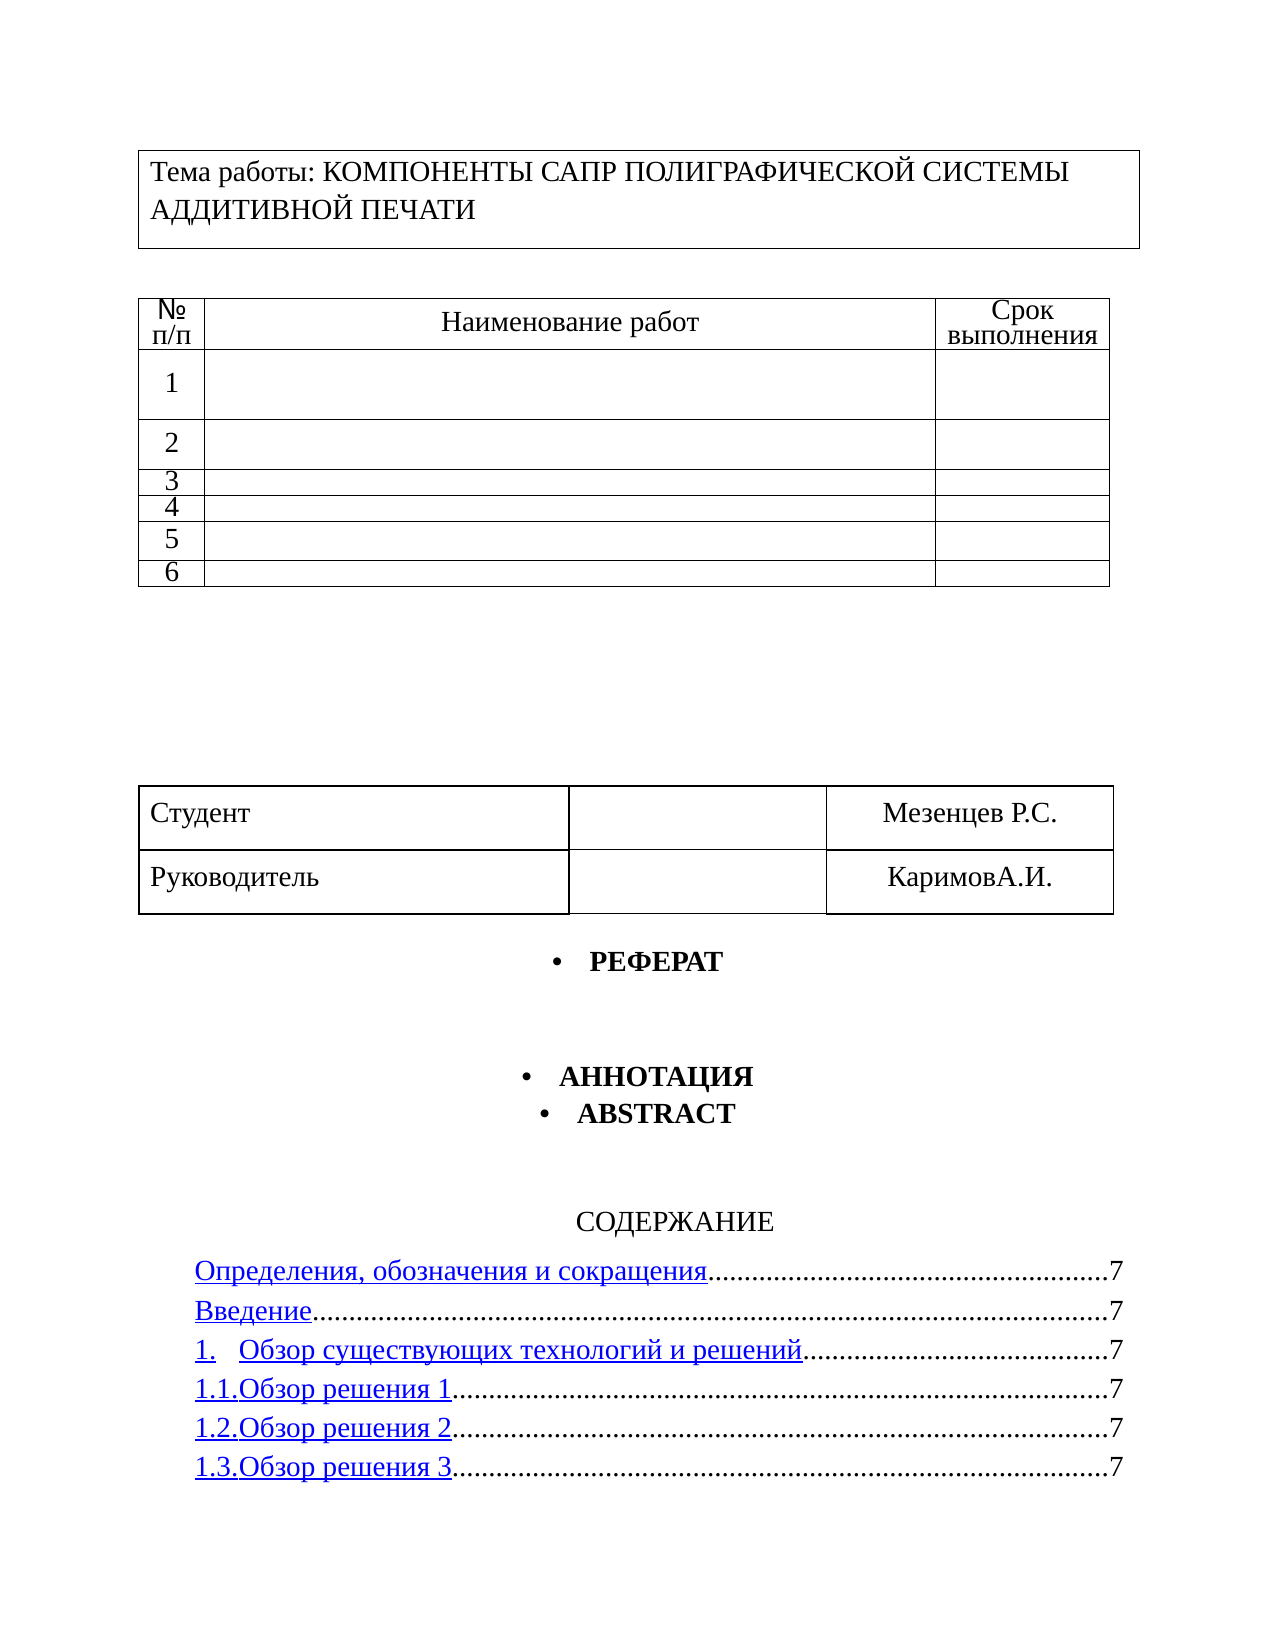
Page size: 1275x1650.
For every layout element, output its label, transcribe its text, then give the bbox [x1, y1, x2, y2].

table_cell [936, 350, 1109, 419]
text Введение 7 [150, 1297, 1125, 1326]
table_cell 5 [139, 522, 204, 560]
table_cell [205, 522, 935, 560]
table_cell [205, 470, 935, 495]
list АННОТАЦИЯ [150, 1056, 1125, 1094]
table_header Студент [140, 787, 568, 849]
table_cell 1 [139, 350, 204, 419]
table_cell [205, 420, 935, 469]
table_cell 3 [139, 470, 204, 495]
text 1.3. Обзор решения 3 7 [150, 1454, 1125, 1482]
table_cell [936, 561, 1109, 586]
table_cell [936, 420, 1109, 469]
table_header [570, 787, 826, 849]
table_cell [205, 350, 935, 419]
table_header № п/п [139, 299, 204, 349]
table_cell 2 [139, 420, 204, 469]
table_cell 4 [139, 496, 204, 521]
table_cell Тема работы: КОМПОНЕНТЫ САПР ПОЛИГРАФИЧЕСКОЙ СИСТЕМЫ АДДИТИВНОЙ ПЕЧАТИ [139, 151, 1139, 247]
table_header Срок выполнения [936, 299, 1109, 349]
text 1.1. Обзор решения 1 7 [150, 1375, 1125, 1404]
table_cell [936, 470, 1109, 495]
table_cell [205, 496, 935, 521]
table_cell 6 [139, 561, 204, 586]
table_cell Руководитель [140, 851, 568, 913]
table_cell КаримовА.И. [827, 851, 1113, 913]
text Определения, обозначения и сокращения 7 [150, 1258, 1125, 1287]
table_cell [936, 496, 1109, 521]
text 1. Обзор существующих технологий и решений 7 [150, 1336, 1125, 1365]
table_cell [205, 561, 935, 586]
table_cell [936, 522, 1109, 560]
text СОДЕРЖАНИЕ [150, 1208, 1125, 1237]
table_header Мезенцев Р.С. [827, 787, 1113, 849]
list РЕФЕРАТ [150, 942, 1125, 979]
list ABSTRACT [150, 1094, 1125, 1131]
table_header Наименование работ [205, 299, 935, 349]
table_cell [570, 850, 826, 913]
text 1.2. Обзор решения 2 7 [150, 1414, 1125, 1443]
